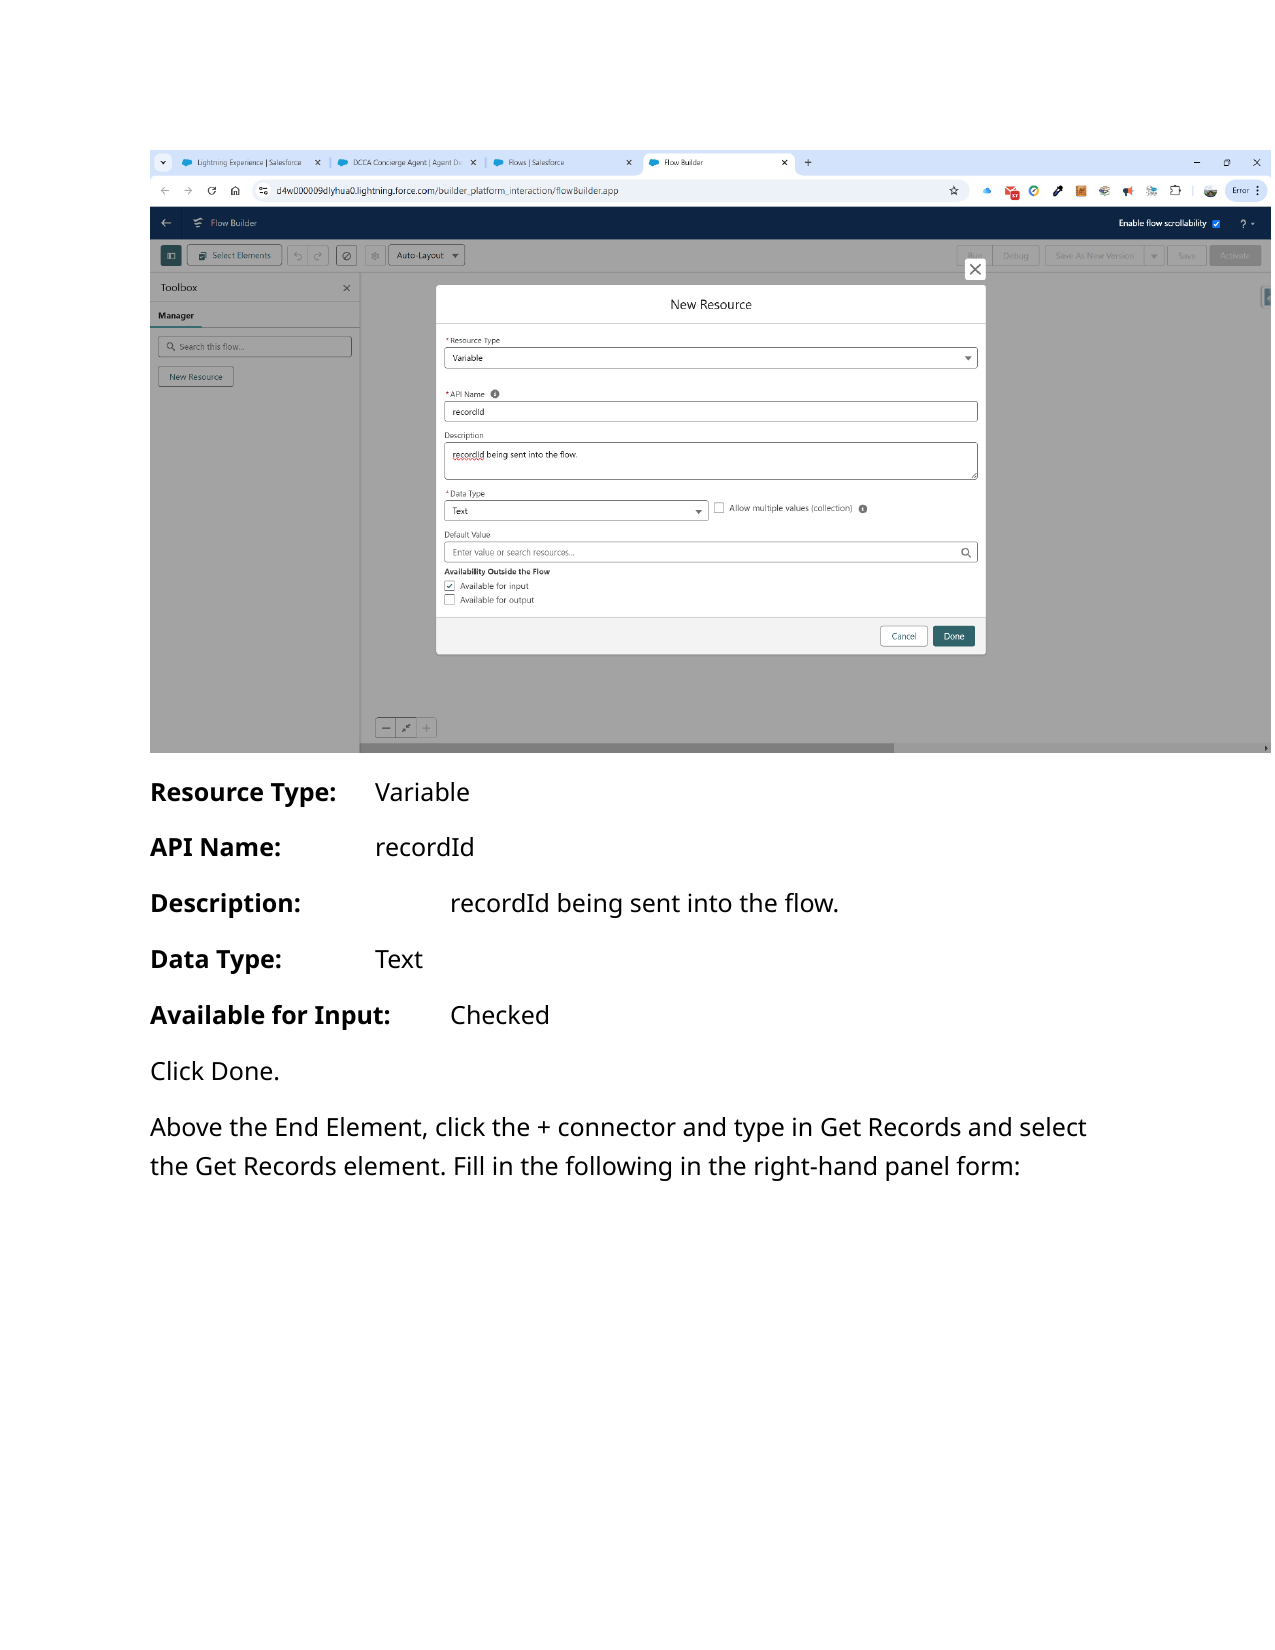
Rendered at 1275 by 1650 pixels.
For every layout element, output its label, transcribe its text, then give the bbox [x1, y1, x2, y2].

text Resource Type: Variable [150, 774, 1125, 808]
text API Name: recordId [150, 830, 1125, 864]
text Above the End Element, click the + connector and type in Get Records and select the Get Records element. Fill in the following in the right-hand panel form: [150, 1109, 1125, 1182]
picture [150, 150, 1271, 753]
text Description: recordId being sent into the flow. [150, 886, 1125, 920]
text Data Type: Text [150, 942, 1125, 976]
text Available for Input: Checked [150, 998, 1125, 1032]
text Click Done. [150, 1053, 1125, 1087]
